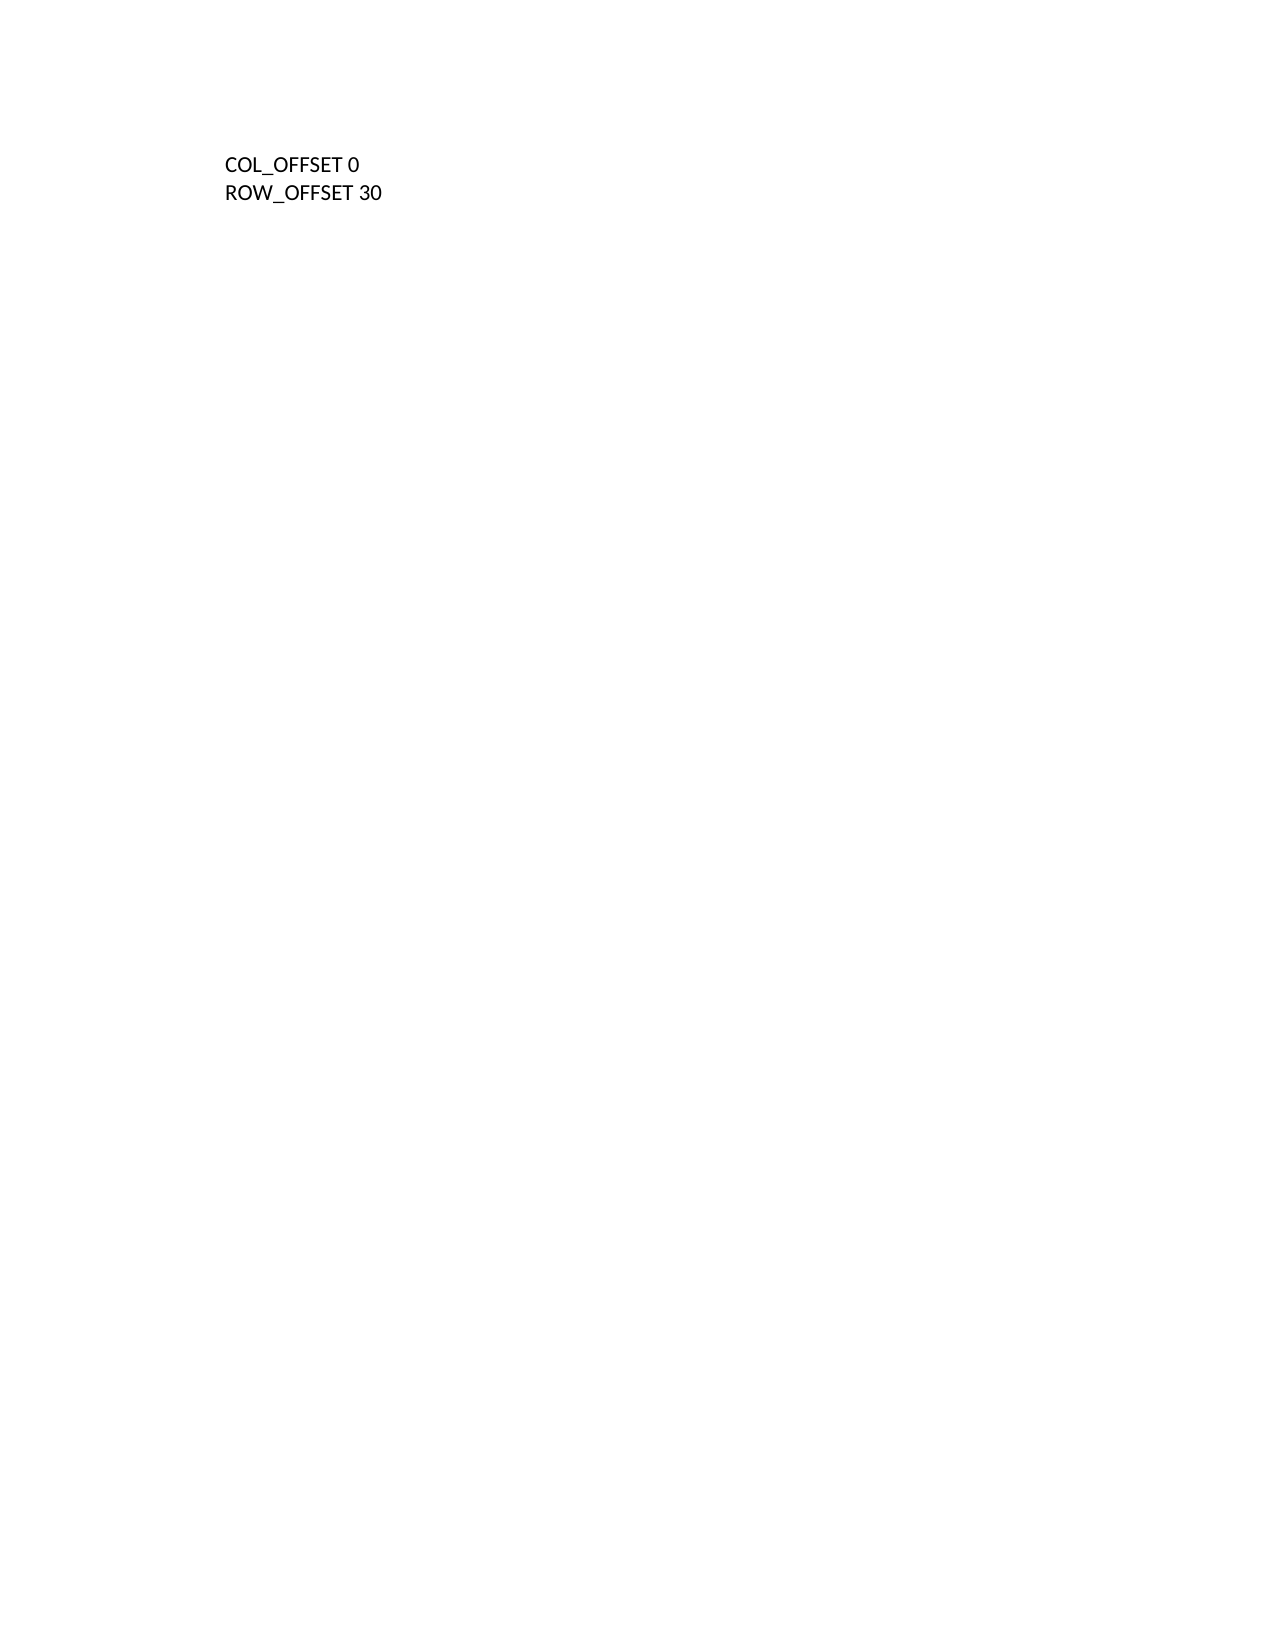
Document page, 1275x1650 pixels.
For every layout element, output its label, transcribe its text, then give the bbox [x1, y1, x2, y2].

text COL_OFFSET 0 [150, 150, 1125, 178]
text ROW_OFFSET 30 [150, 178, 1125, 206]
